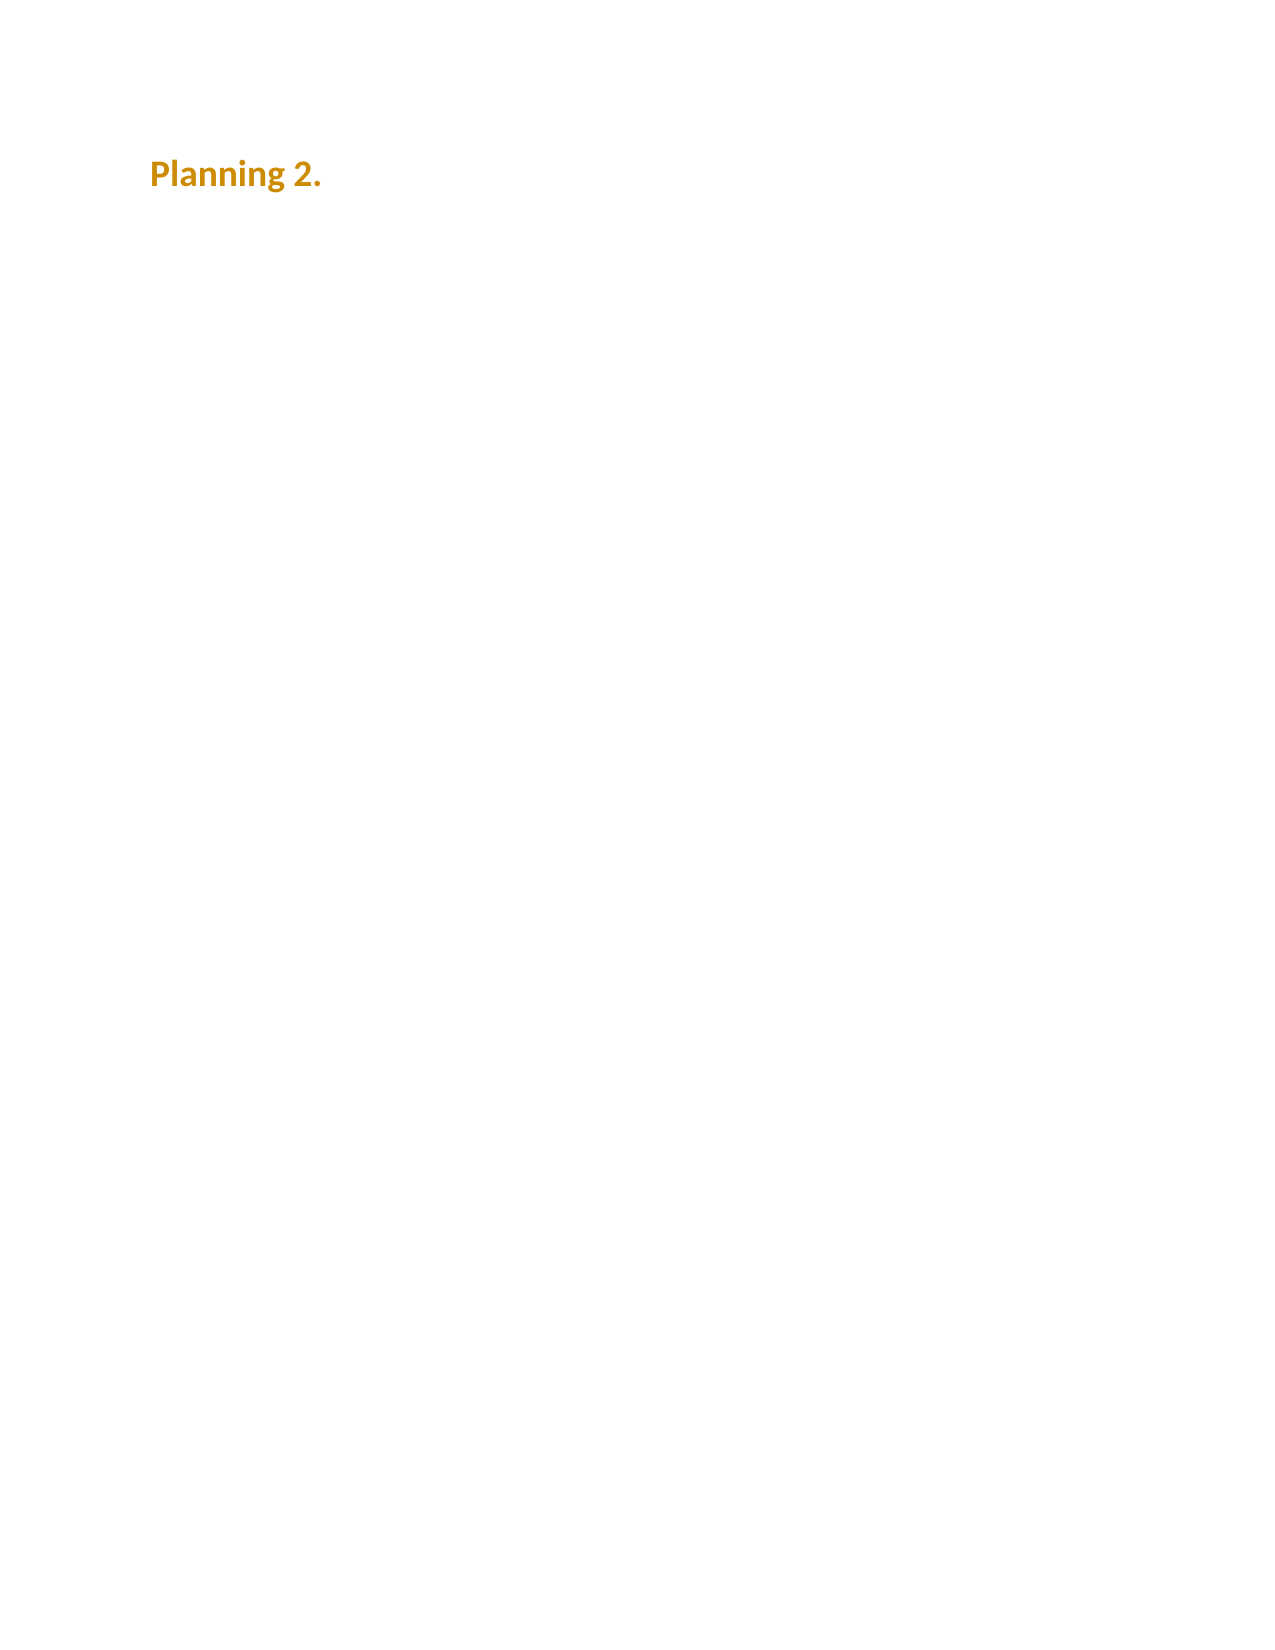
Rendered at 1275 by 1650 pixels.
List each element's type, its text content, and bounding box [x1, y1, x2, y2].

text Planning 2. [150, 150, 1125, 196]
